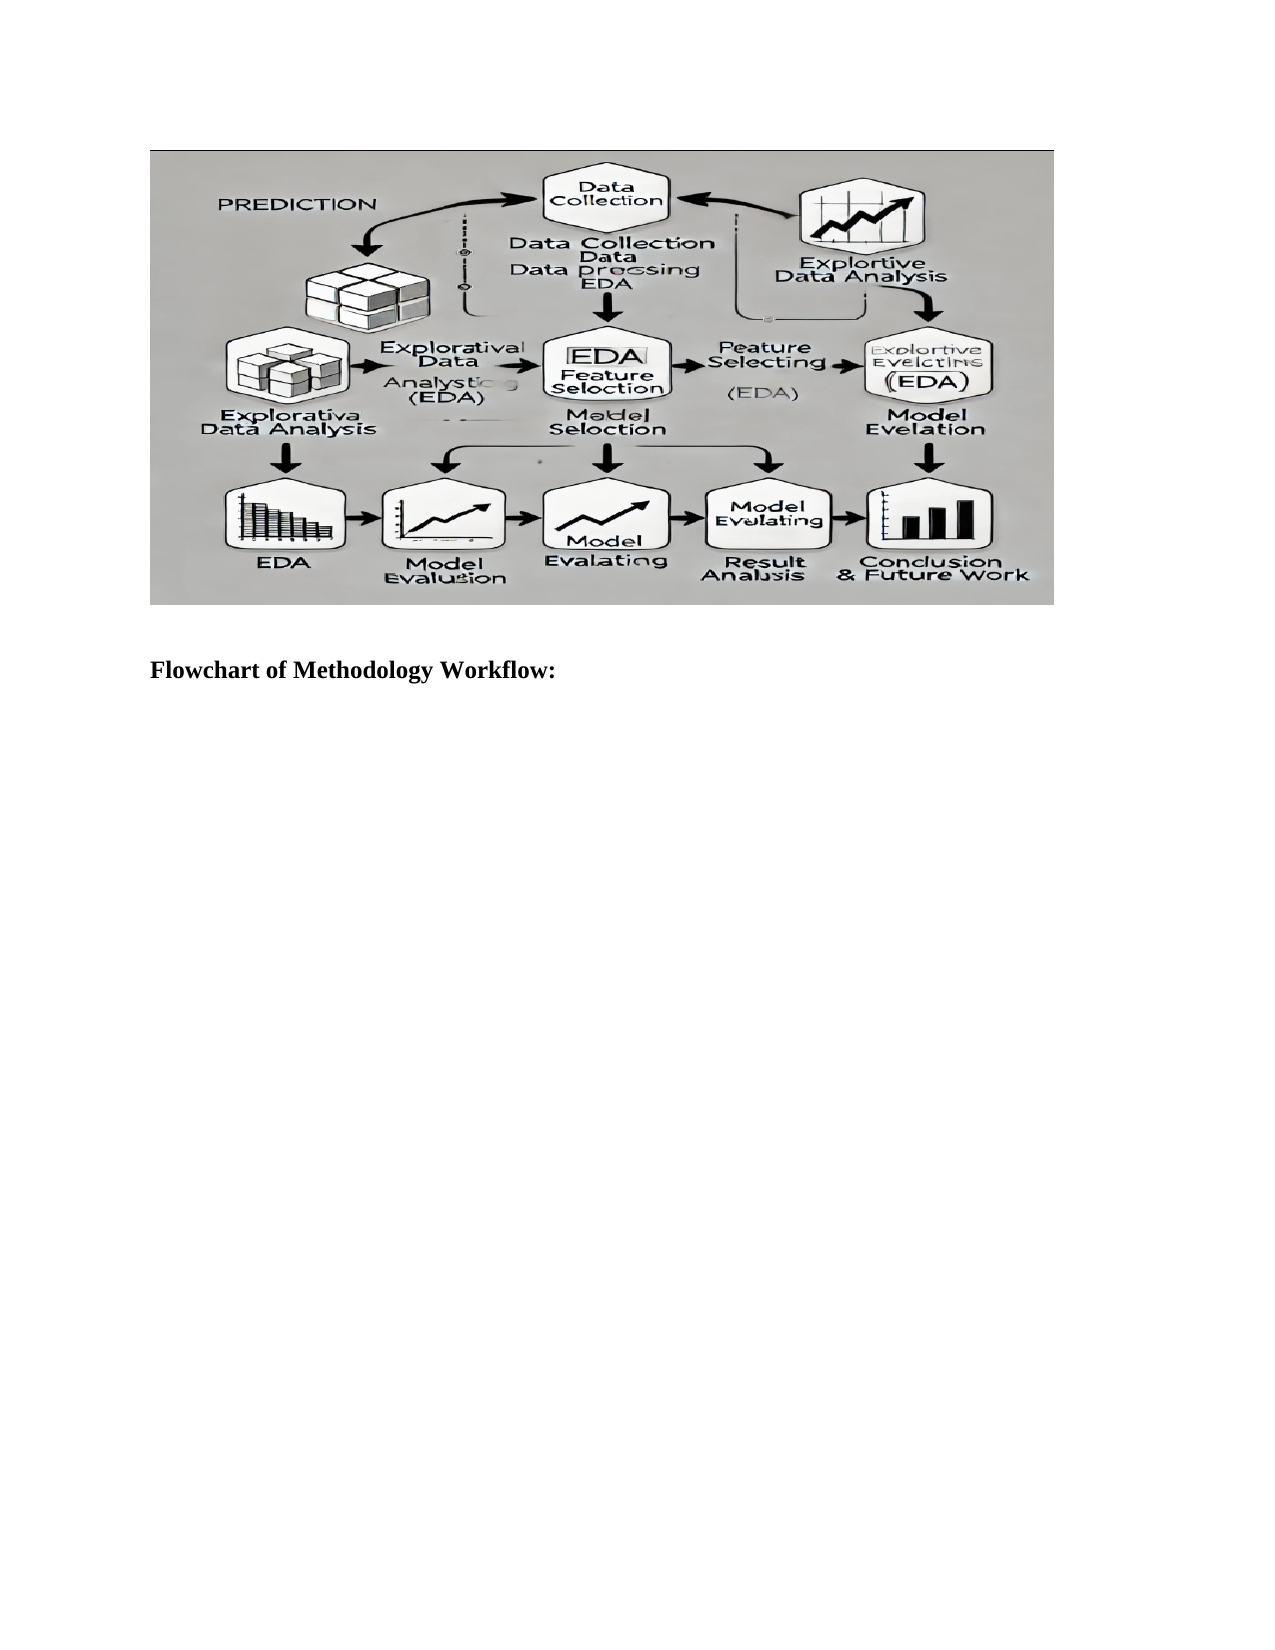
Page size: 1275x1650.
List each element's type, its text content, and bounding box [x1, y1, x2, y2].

subtitle Flowchart of Methodology Workflow: [150, 655, 1125, 684]
picture [150, 150, 1054, 605]
